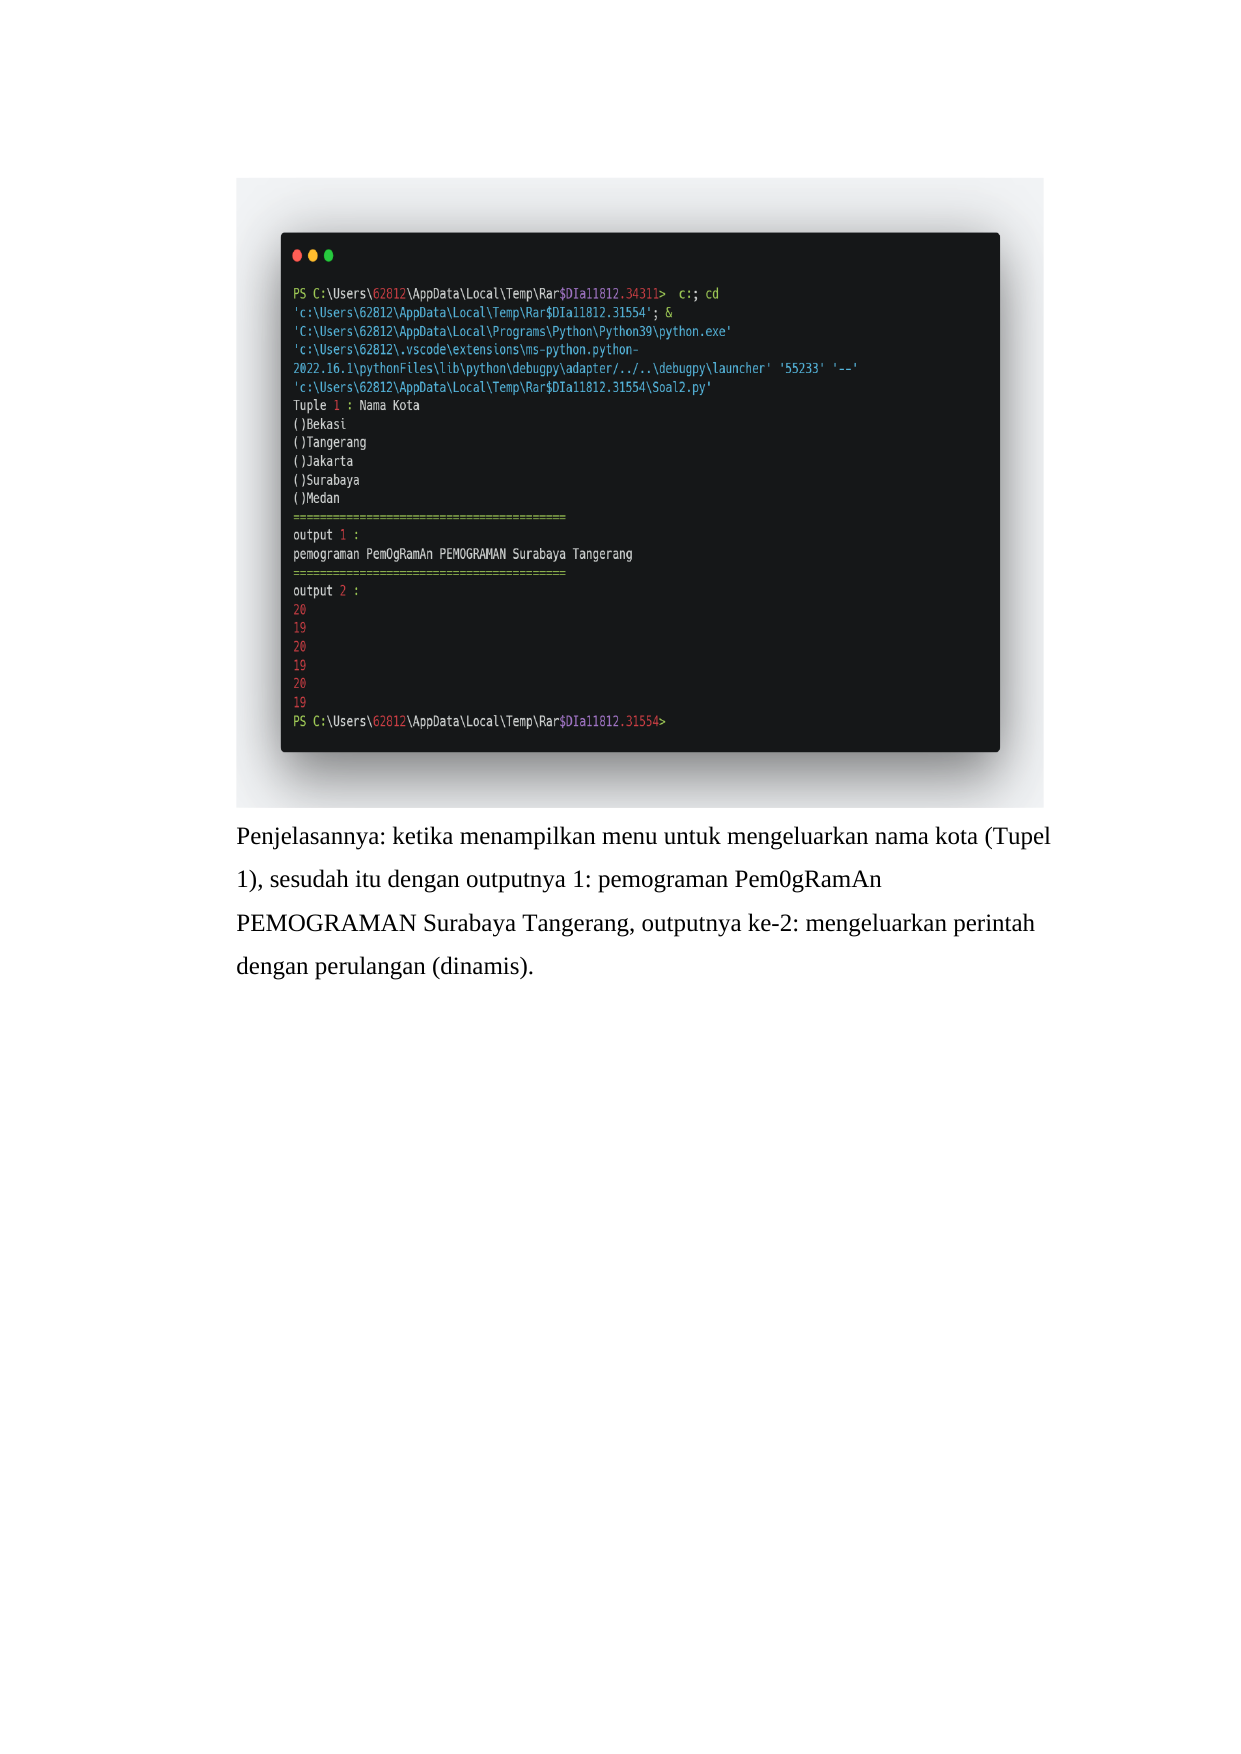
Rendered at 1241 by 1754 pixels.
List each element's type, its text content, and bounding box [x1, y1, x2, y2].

picture [236, 177, 1044, 808]
text Penjelasannya: ketika menampilkan menu untuk mengeluarkan nama kota (Tupel 1), sesudah itu dengan outputnya 1: pemograman Pem0gRamAn PEMOGRAMAN Surabaya Tangerang, outputnya ke-2: mengeluarkan perintah dengan perulangan (dinamis). [236, 821, 1063, 979]
